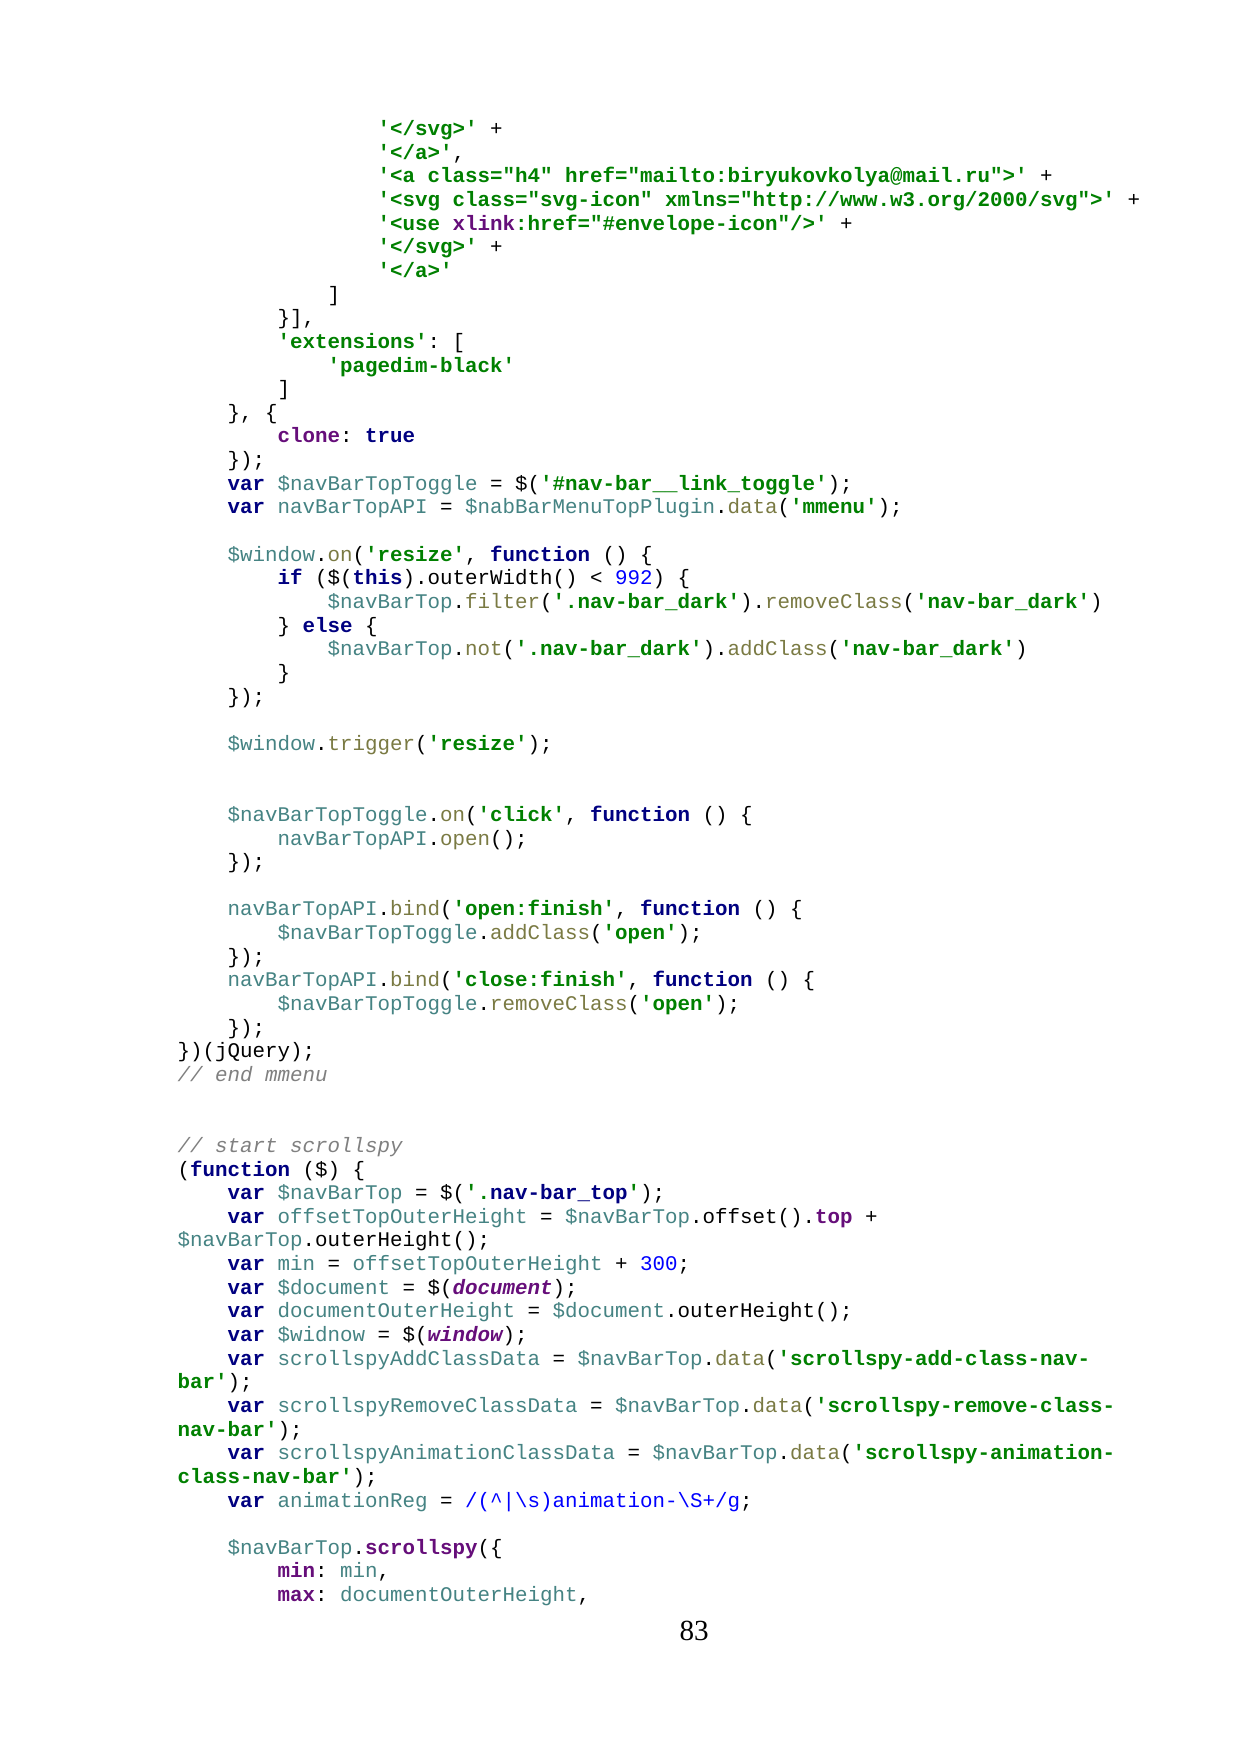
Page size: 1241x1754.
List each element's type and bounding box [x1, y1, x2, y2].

text [177, 118, 1152, 1608]
